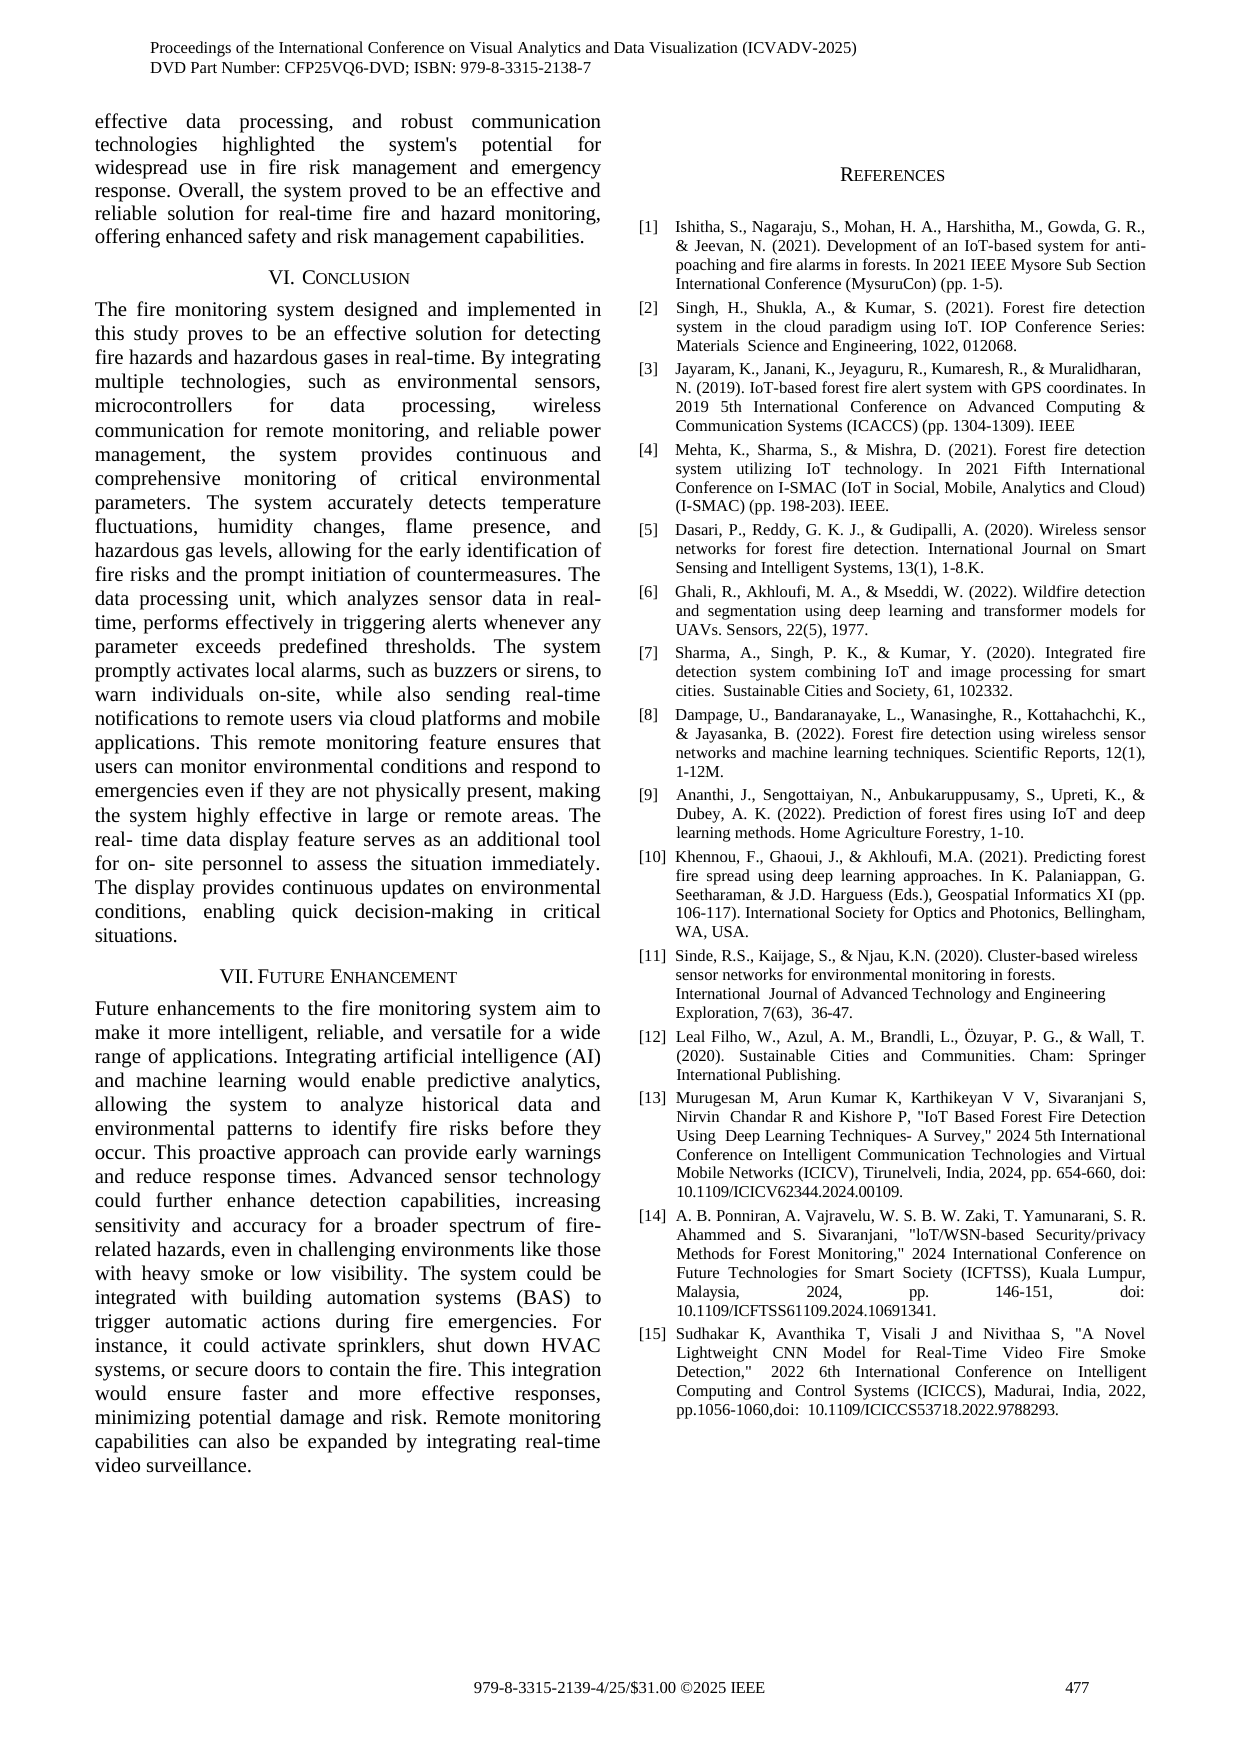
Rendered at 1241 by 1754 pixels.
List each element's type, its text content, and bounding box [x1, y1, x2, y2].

list Murugesan M, Arun Kumar K, Karthikeyan V V, Sivaranjani S, Nirvin Chandar R and Kishore P, "IoT Based Forest Fire Detection Using Deep Learning Techniques- A Survey," 2024 5th International Conference on Intelligent Communication Technologies and Virtual Mobile Networks (ICICV), Tirunelveli, India, 2024, pp. 654-660, doi: 10.1109/ICICV62344.2024.00109. [638, 1088, 1146, 1201]
list Conclusion [268, 265, 601, 289]
list Ishitha, S., Nagaraju, S., Mohan, H. A., Harshitha, M., Gowda, G. R., & Jeevan, N. (2021). Development of an IoT-based system for anti- poaching and fire alarms in forests. In 2021 IEEE Mysore Sub Section International Conference (MysuruCon) (pp. 1-5). [638, 218, 1146, 293]
text References [606, 162, 1179, 186]
list Leal Filho, W., Azul, A. M., Brandli, L., Özuyar, P. G., & Wall, T. (2020). Sustainable Cities and Communities. Cham: Springer International Publishing. [638, 1027, 1146, 1083]
text The fire monitoring system designed and implemented in this study proves to be an effective solution for detecting fire hazards and hazardous gases in real-time. By integrating multiple technologies, such as environmental sensors, microcontrollers for data processing, wireless communication for remote monitoring, and reliable power management, the system provides continuous and comprehensive monitoring of critical environmental parameters. The system accurately detects temperature fluctuations, humidity changes, flame presence, and hazardous gas levels, allowing for the early identification of fire risks and the prompt initiation of countermeasures. The data processing unit, which analyzes sensor data in real-time, performs effectively in triggering alerts whenever any parameter exceeds predefined thresholds. The system promptly activates local alarms, such as buzzers or sirens, to warn individuals on-site, while also sending real-time notifications to remote users via cloud platforms and mobile applications. This remote monitoring feature ensures that users can monitor environmental conditions and respond to emergencies even if they are not physically present, making the system highly effective in large or remote areas. The real- time data display feature serves as an additional tool for on- site personnel to assess the situation immediately. The display provides continuous updates on environmental conditions, enabling quick decision-making in critical situations. [94, 297, 601, 947]
list Future Enhancement [219, 964, 601, 988]
list Singh, H., Shukla, A., & Kumar, S. (2021). Forest fire detection system in the cloud paradigm using IoT. IOP Conference Series: Materials Science and Engineering, 1022, 012068. [638, 298, 1146, 354]
list Ghali, R., Akhloufi, M. A., & Mseddi, W. (2022). Wildfire detection and segmentation using deep learning and transformer models for UAVs. Sensors, 22(5), 1977. [638, 582, 1146, 639]
text effective data processing, and robust communication technologies highlighted the system's potential for widespread use in fire risk management and emergency response. Overall, the system proved to be an effective and reliable solution for real-time fire and hazard monitoring, offering enhanced safety and risk management capabilities. [94, 111, 601, 248]
list A. B. Ponniran, A. Vajravelu, W. S. B. W. Zaki, T. Yamunarani, S. R. Ahammed and S. Sivaranjani, "loT/WSN-based Security/privacy Methods for Forest Monitoring," 2024 International Conference on Future Technologies for Smart Society (ICFTSS), Kuala Lumpur, Malaysia, 2024, pp. 146-151, doi: 10.1109/ICFTSS61109.2024.10691341. [638, 1206, 1146, 1319]
list Ananthi, J., Sengottaiyan, N., Anbukaruppusamy, S., Upreti, K., & Dubey, A. K. (2022). Prediction of forest fires using IoT and deep learning methods. Home Agriculture Forestry, 1-10. [638, 786, 1146, 842]
list Sudhakar K, Avanthika T, Visali J and Nivithaa S, "A Novel Lightweight CNN Model for Real-Time Video Fire Smoke Detection," 2022 6th International Conference on Intelligent Computing and Control Systems (ICICCS), Madurai, India, 2022, pp.1056-1060,doi: 10.1109/ICICCS53718.2022.9788293. [638, 1324, 1146, 1419]
text Future enhancements to the fire monitoring system aim to make it more intelligent, reliable, and versatile for a wide range of applications. Integrating artificial intelligence (AI) and machine learning would enable predictive analytics, allowing the system to analyze historical data and environmental patterns to identify fire risks before they occur. This proactive approach can provide early warnings and reduce response times. Advanced sensor technology could further enhance detection capabilities, increasing sensitivity and accuracy for a broader spectrum of fire-related hazards, even in challenging environments like those with heavy smoke or low visibility. The system could be integrated with building automation systems (BAS) to trigger automatic actions during fire emergencies. For instance, it could activate sprinklers, shut down HVAC systems, or secure doors to contain the fire. This integration would ensure faster and more effective responses, minimizing potential damage and risk. Remote monitoring capabilities can also be expanded by integrating real-time video surveillance. [94, 996, 601, 1477]
text Proceedings of the International Conference on Visual Analytics and Data Visualization (ICVADV-2025) DVD Part Number: CFP25VQ6-DVD; ISBN: 979-8-3315-2138-7 [150, 38, 886, 77]
list Khennou, F., Ghaoui, J., & Akhloufi, M.A. (2021). Predicting forest fire spread using deep learning approaches. In K. Palaniappan, G. Seetharaman, & J.D. Harguess (Eds.), Geospatial Informatics XI (pp. 106-117). International Society for Optics and Photonics, Bellingham, WA, USA. [638, 847, 1146, 941]
list Dasari, P., Reddy, G. K. J., & Gudipalli, A. (2020). Wireless sensor networks for forest fire detection. International Journal on Smart Sensing and Intelligent Systems, 13(1), 1-8.K. [638, 521, 1146, 577]
list Sharma, A., Singh, P. K., & Kumar, Y. (2020). Integrated fire detection system combining IoT and image processing for smart cities. Sustainable Cities and Society, 61, 102332. [638, 643, 1146, 700]
list Jayaram, K., Janani, K., Jeyaguru, R., Kumaresh, R., & Muralidharan, [638, 359, 1203, 378]
list Sinde, R.S., Kaijage, S., & Njau, K.N. (2020). Cluster-based wireless sensor networks for environmental monitoring in forests. International Journal of Advanced Technology and Engineering Exploration, 7(63), 36-47. [638, 947, 1145, 1022]
list Mehta, K., Sharma, S., & Mishra, D. (2021). Forest fire detection system utilizing IoT technology. In 2021 Fifth International Conference on I-SMAC (IoT in Social, Mobile, Analytics and Cloud) (I-SMAC) (pp. 198-203). IEEE. [638, 440, 1146, 515]
list Dampage, U., Bandaranayake, L., Wanasinghe, R., Kottahachchi, K., & Jayasanka, B. (2022). Forest fire detection using wireless sensor networks and machine learning techniques. Scientific Reports, 12(1), 1-12M. [638, 705, 1146, 781]
text N. (2019). IoT-based forest fire alert system with GPS coordinates. In 2019 5th International Conference on Advanced Computing & Communication Systems (ICACCS) (pp. 1304-1309). IEEE [675, 378, 1146, 435]
